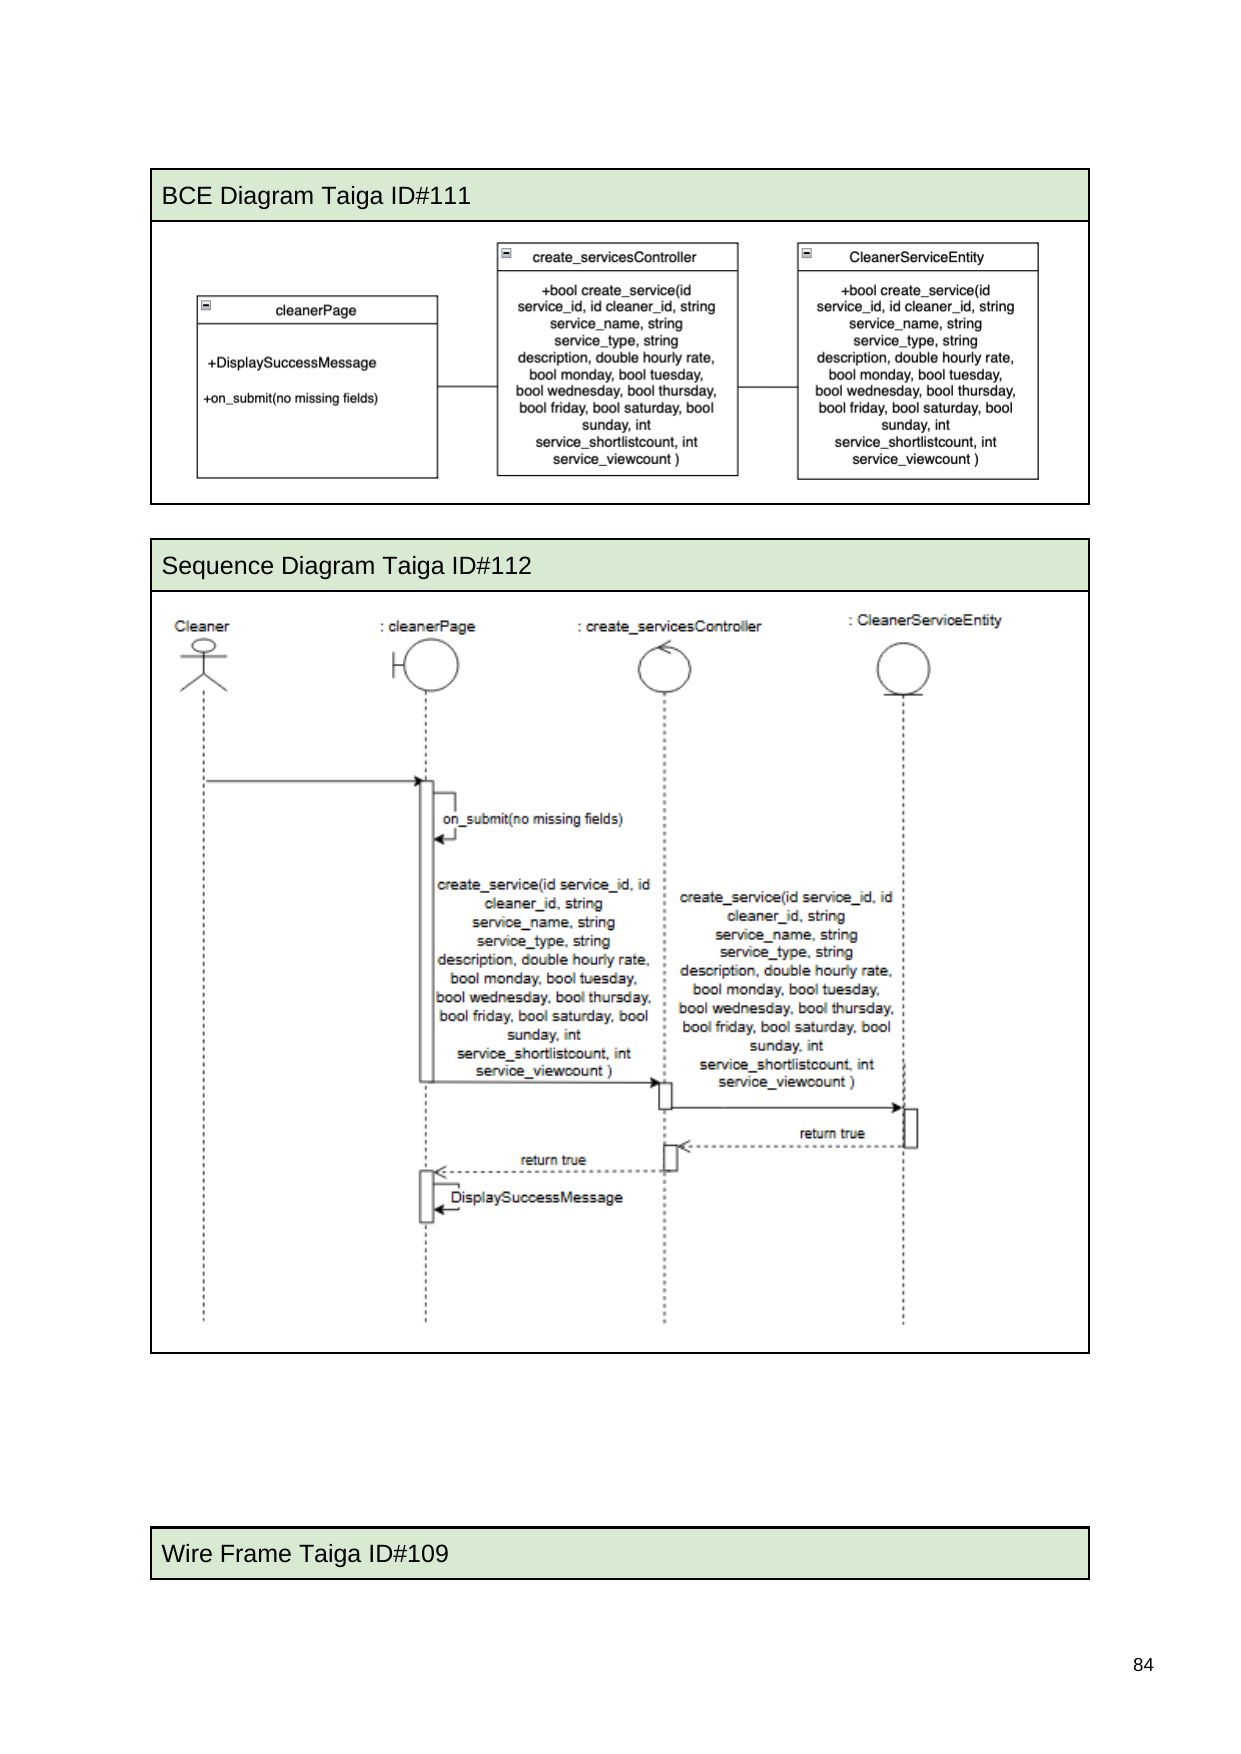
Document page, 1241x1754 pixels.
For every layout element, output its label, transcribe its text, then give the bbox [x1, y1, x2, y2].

table_header BCE Diagram Taiga ID#111 [152, 170, 1088, 220]
table_cell [152, 592, 1088, 1352]
picture [161, 602, 1006, 1342]
table_cell [152, 222, 1088, 503]
picture [161, 232, 1078, 493]
table_header Sequence Diagram Taiga ID#112 [152, 540, 1088, 590]
table_header Wire Frame Taiga ID#109 [152, 1529, 1088, 1578]
